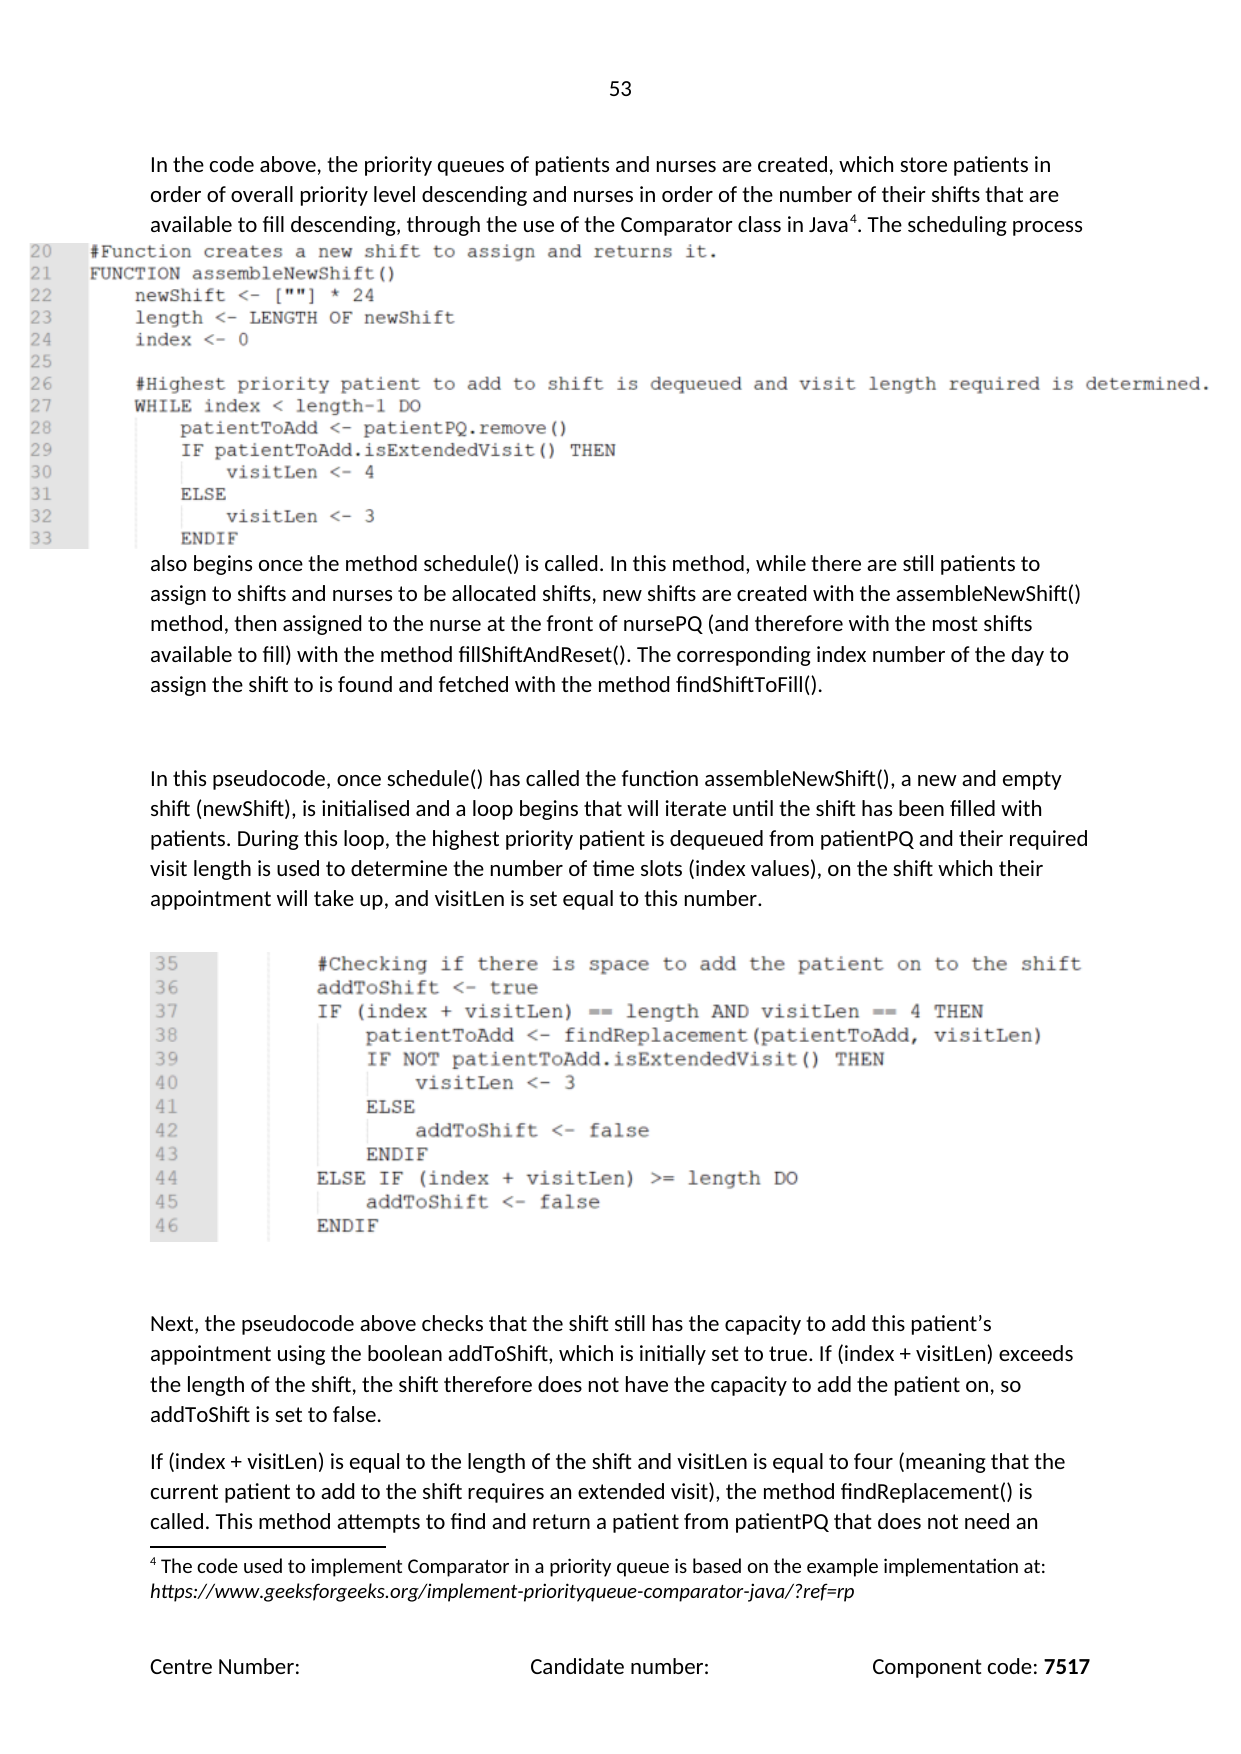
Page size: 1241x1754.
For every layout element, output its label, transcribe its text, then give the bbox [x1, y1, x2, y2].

text In the code above, the priority queues of patients and nurses are created, which store patients in order of overall priority level descending and nurses in order of the number of their shifts that are available to fill descending, through the use of the Comparator class in Java. The scheduling process also begins once the method schedule() is called. In this method, while there are still patients to assign to shifts and nurses to be allocated shifts, new shifts are created with the assembleNewShift() method, then assigned to the nurse at the front of nursePQ (and therefore with the most shifts available to fill) with the method fillShiftAndReset(). The corresponding index number of the day to assign the shift to is found and fetched with the method findShiftToFill(). [150, 150, 1090, 243]
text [150, 1447, 1090, 1535]
text Next, the pseudocode above checks that the shift still has the capacity to add this patient’s appointment using the boolean addToShift, which is initially set to true. If (index + visitLen) exceeds the length of the shift, the shift therefore does not have the capacity to add the patient on, so addToShift is set to false. [150, 1309, 1090, 1428]
text In this pseudocode, once schedule() has called the function assembleNewShift(), a new and empty shift (newShift), is initialised and a loop begins that will iterate until the shift has been filled with patients. During this loop, the highest priority patient is dequeued from patientPQ and their required visit length is used to determine the number of time slots (index values), on the shift which their appointment will take up, and visitLen is set equal to this number. [150, 764, 1090, 912]
picture [149, 952, 1091, 1242]
text In the code above, the priority queues of patients and nurses are created, which store patients in order of overall priority level descending and nurses in order of the number of their shifts that are available to fill descending, through the use of the Comparator class in Java. The scheduling process also begins once the method schedule() is called. In this method, while there are still patients to assign to shifts and nurses to be allocated shifts, new shifts are created with the assembleNewShift() method, then assigned to the nurse at the front of nursePQ (and therefore with the most shifts available to fill) with the method fillShiftAndReset(). The corresponding index number of the day to assign the shift to is found and fetched with the method findShiftToFill(). [150, 549, 1090, 698]
picture [29, 243, 1211, 549]
